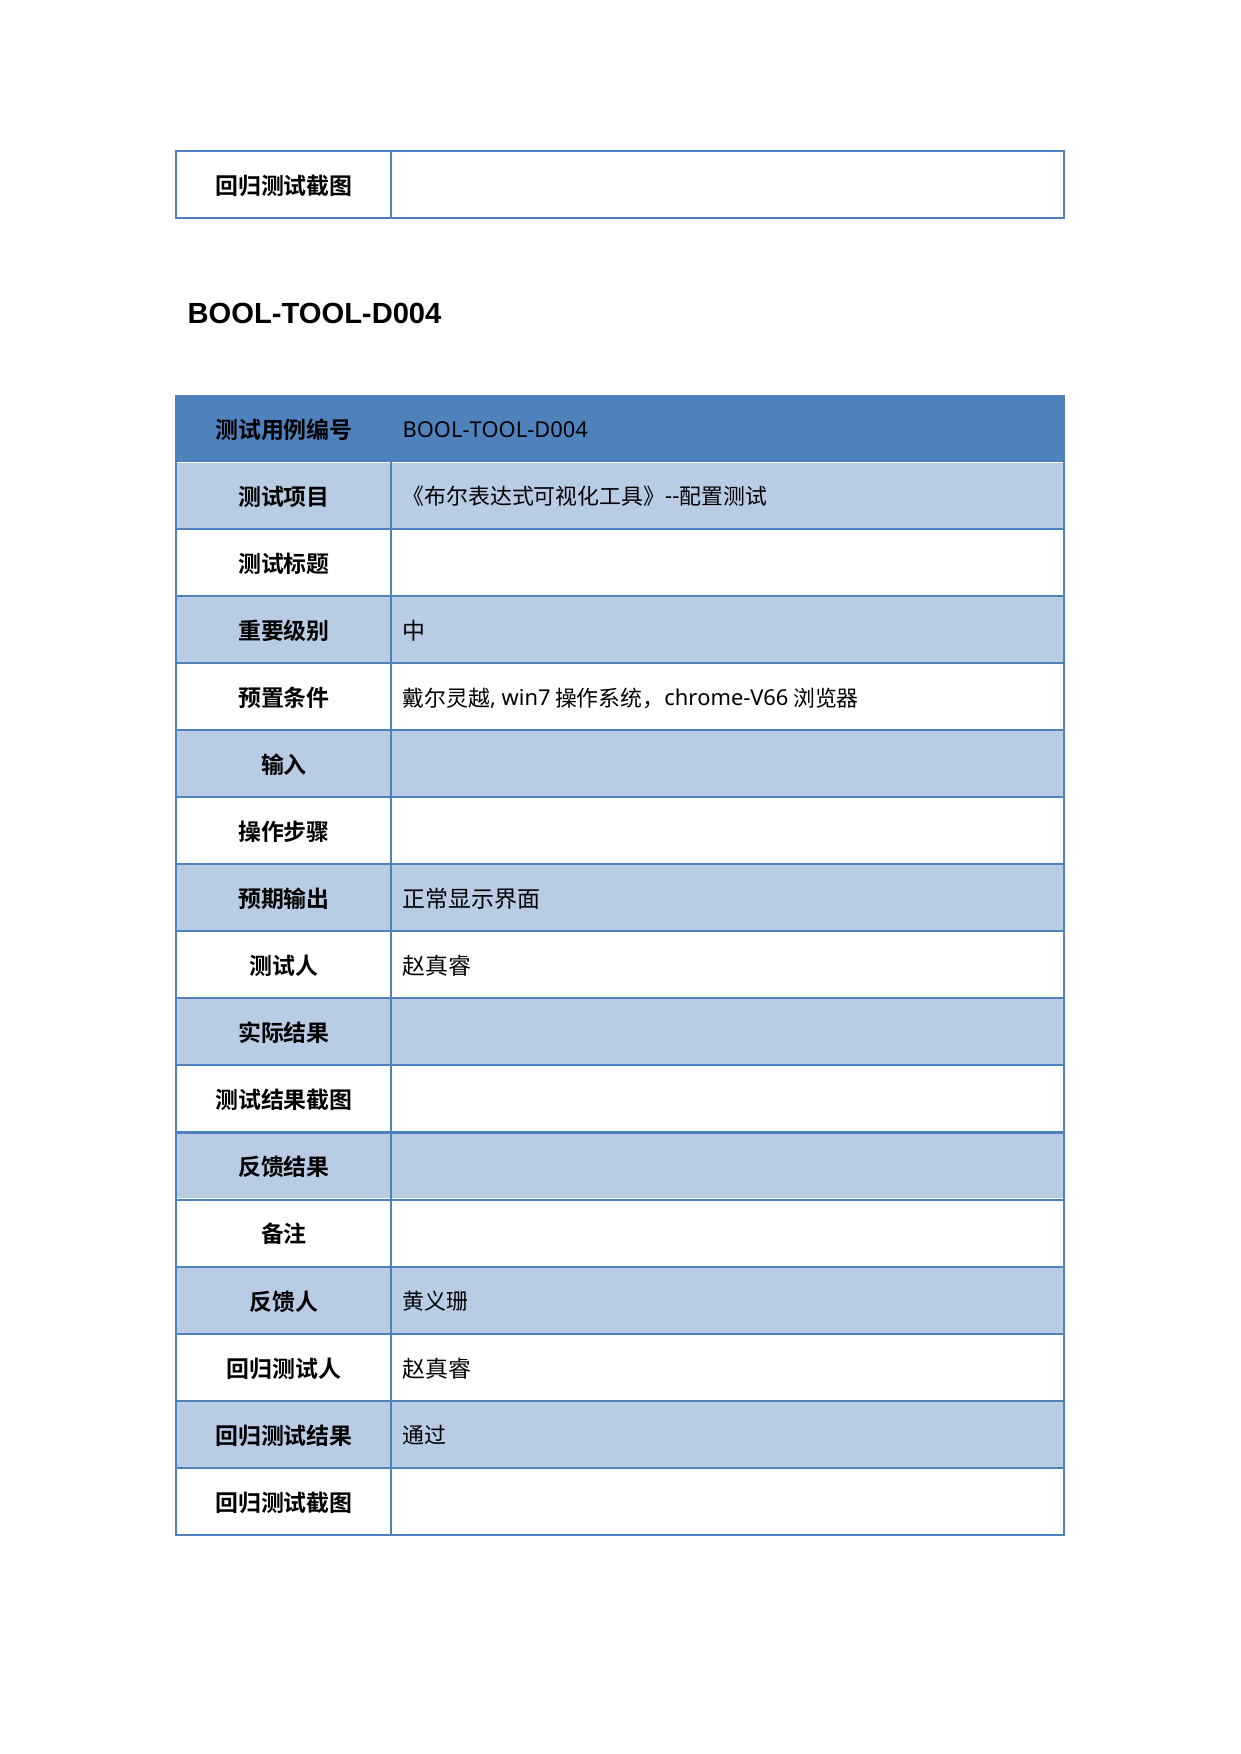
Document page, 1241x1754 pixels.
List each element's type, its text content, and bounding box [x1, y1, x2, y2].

table_cell [392, 731, 1063, 796]
table_cell 测试标题 [177, 530, 390, 595]
table_cell [392, 1201, 1063, 1266]
table_cell 输入 [177, 731, 390, 796]
table_cell 测试人 [177, 932, 390, 997]
table_cell 戴尔灵越, win7操作系统，chrome-V66浏览器 [392, 664, 1063, 729]
table_cell 回归测试结果 [177, 1402, 390, 1467]
table_cell [392, 999, 1063, 1064]
table_cell 黄义珊 [392, 1268, 1063, 1333]
table_cell 测试结果截图 [177, 1066, 390, 1131]
table_cell 赵真睿 [392, 1335, 1063, 1400]
table_cell [392, 530, 1063, 595]
table_cell [392, 798, 1063, 863]
table_cell 操作步骤 [177, 798, 390, 863]
table_cell 赵真睿 [392, 932, 1063, 997]
table_cell 回归测试截图 [177, 1469, 390, 1534]
table_cell 反馈结果 [177, 1134, 390, 1198]
table_cell 通过 [392, 1402, 1063, 1467]
table_header BOOL-TOOL-D004 [392, 397, 1063, 462]
table_cell 回归测试截图 [177, 152, 390, 217]
table_cell [392, 152, 1063, 217]
table_cell 测试项目 [177, 463, 390, 528]
table_header 测试用例编号 [177, 397, 390, 462]
table_cell 预置条件 [177, 664, 390, 729]
table_cell 备注 [177, 1201, 390, 1266]
table_cell 《布尔表达式可视化工具》--配置测试 [392, 463, 1063, 528]
table_cell [392, 1134, 1063, 1198]
table_cell [392, 1066, 1063, 1131]
table_cell 反馈人 [177, 1268, 390, 1333]
table_cell 实际结果 [177, 999, 390, 1064]
table_cell 正常显示界面 [392, 865, 1063, 930]
table_cell 中 [392, 597, 1063, 662]
table_cell 预期输出 [177, 865, 390, 930]
table_cell [392, 1469, 1063, 1534]
table_cell 回归测试人 [177, 1335, 390, 1400]
subtitle BOOL-TOOL-D004 [187, 281, 1053, 346]
table_cell 重要级别 [177, 597, 390, 662]
